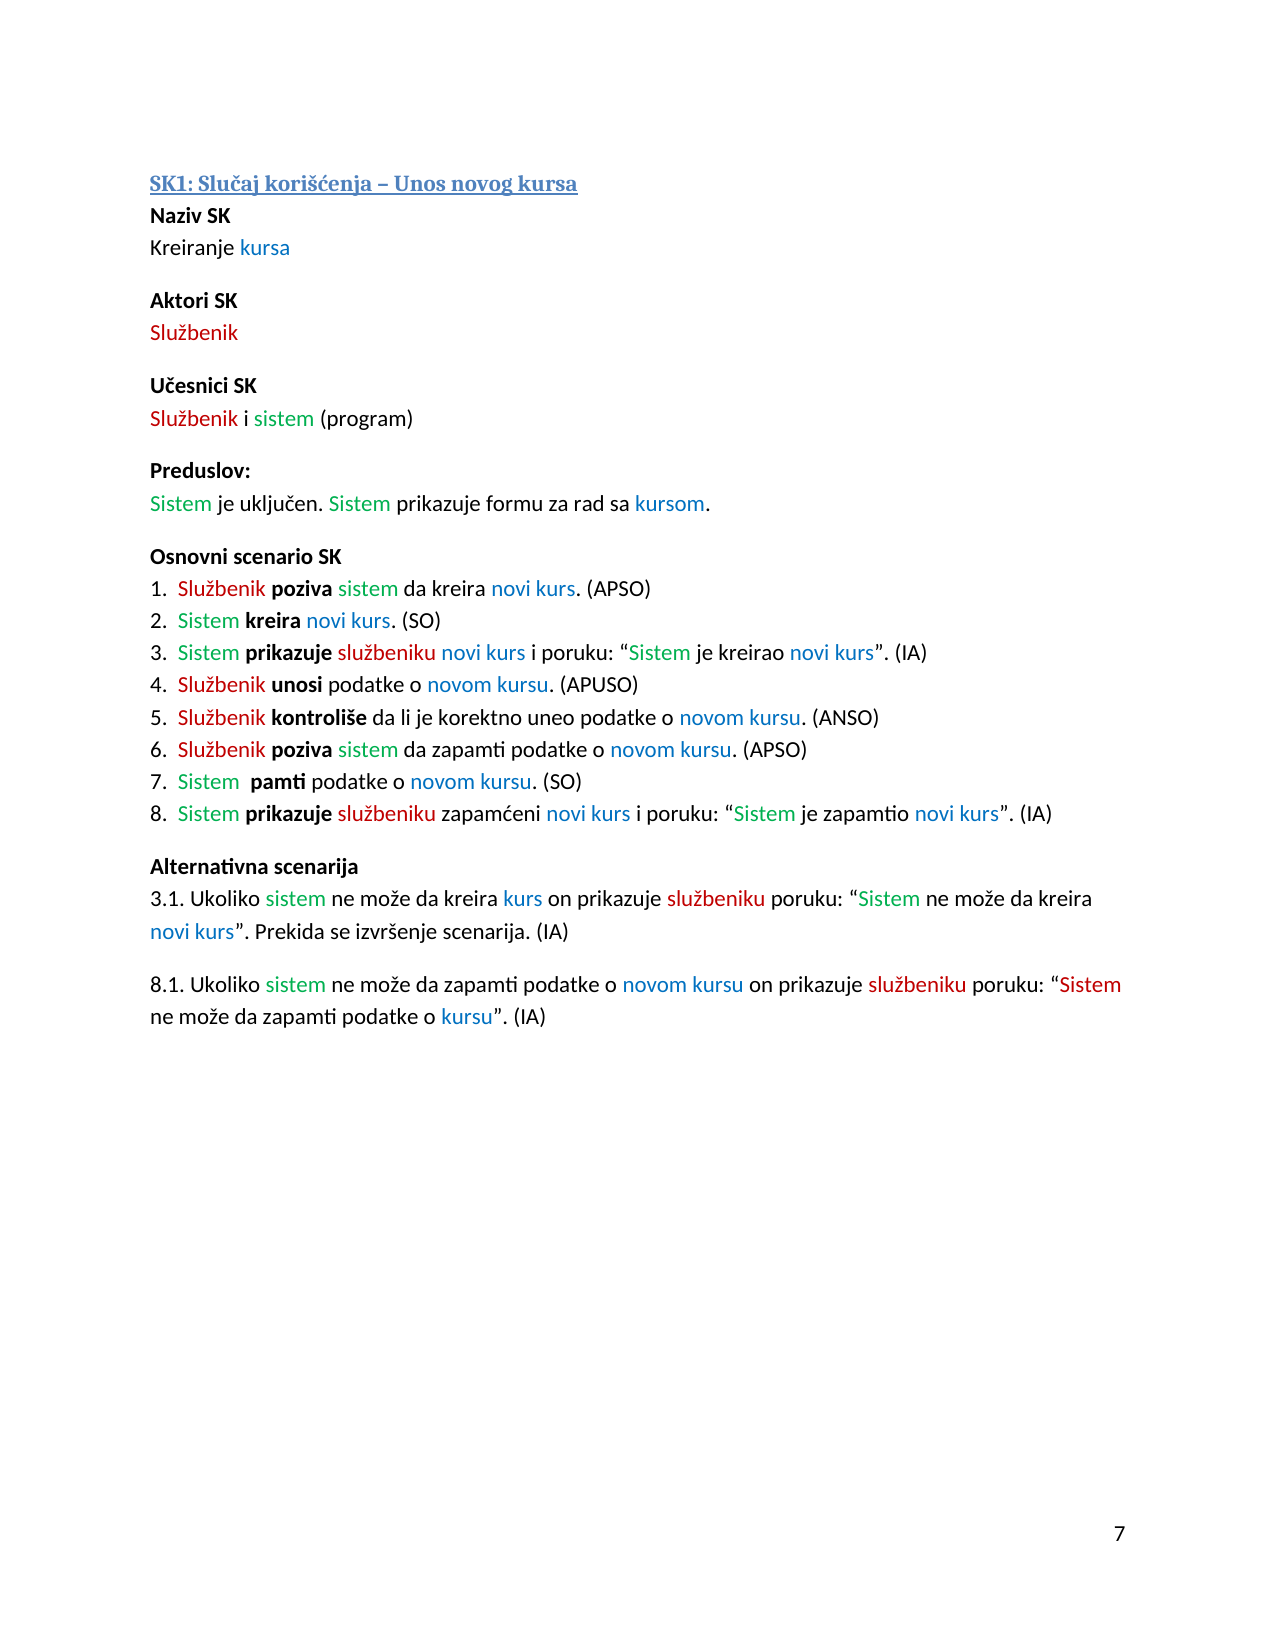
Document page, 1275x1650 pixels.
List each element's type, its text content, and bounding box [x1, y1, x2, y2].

text Učesnici SK Službenik i sistem (program) [150, 371, 1125, 432]
text 8.1. Ukoliko sistem ne može da zapamti podatke o novom kursu on prikazuje službeniku poruku: “Sistem ne može da zapamti podatke o kursu”. (IA) [150, 970, 1125, 1030]
subtitle SK1: Slučaj korišćenja – Unos novog kursa [150, 171, 1125, 197]
text Preduslov: Sistem je uključen. Sistem prikazuje formu za rad sa kursom. [150, 457, 1125, 517]
text Alternativna scenarija 3.1. Ukoliko sistem ne može da kreira kurs on prikazuje službeniku poruku: “Sistem ne može da kreira novi kurs”. Prekida se izvršenje scenarija. (IA) [150, 852, 1125, 945]
text Aktori SK Službenik [150, 286, 1125, 346]
text Naziv SK Kreiranje kursa [150, 201, 1125, 261]
text Osnovni scenario SK 1. Službenik poziva sistem da kreira novi kurs. (APSO) 2. Sistem kreira novi kurs. (SO) 3. Sistem prikazuje službeniku novi kurs i poruku: “Sistem je kreirao novi kurs”. (IA) 4. Službenik unosi podatke o novom kursu. (APUSO) 5. Službenik kontroliše da li je korektno uneo podatke o novom kursu. (ANSO) 6. Službenik poziva sistem da zapamti podatke o novom kursu. (APSO) 7. Sistem pamti podatke o novom kursu. (SO) 8. Sistem prikazuje službeniku zapamćeni novi kurs i poruku: “Sistem je zapamtio novi kurs”. (IA) [150, 542, 1125, 827]
